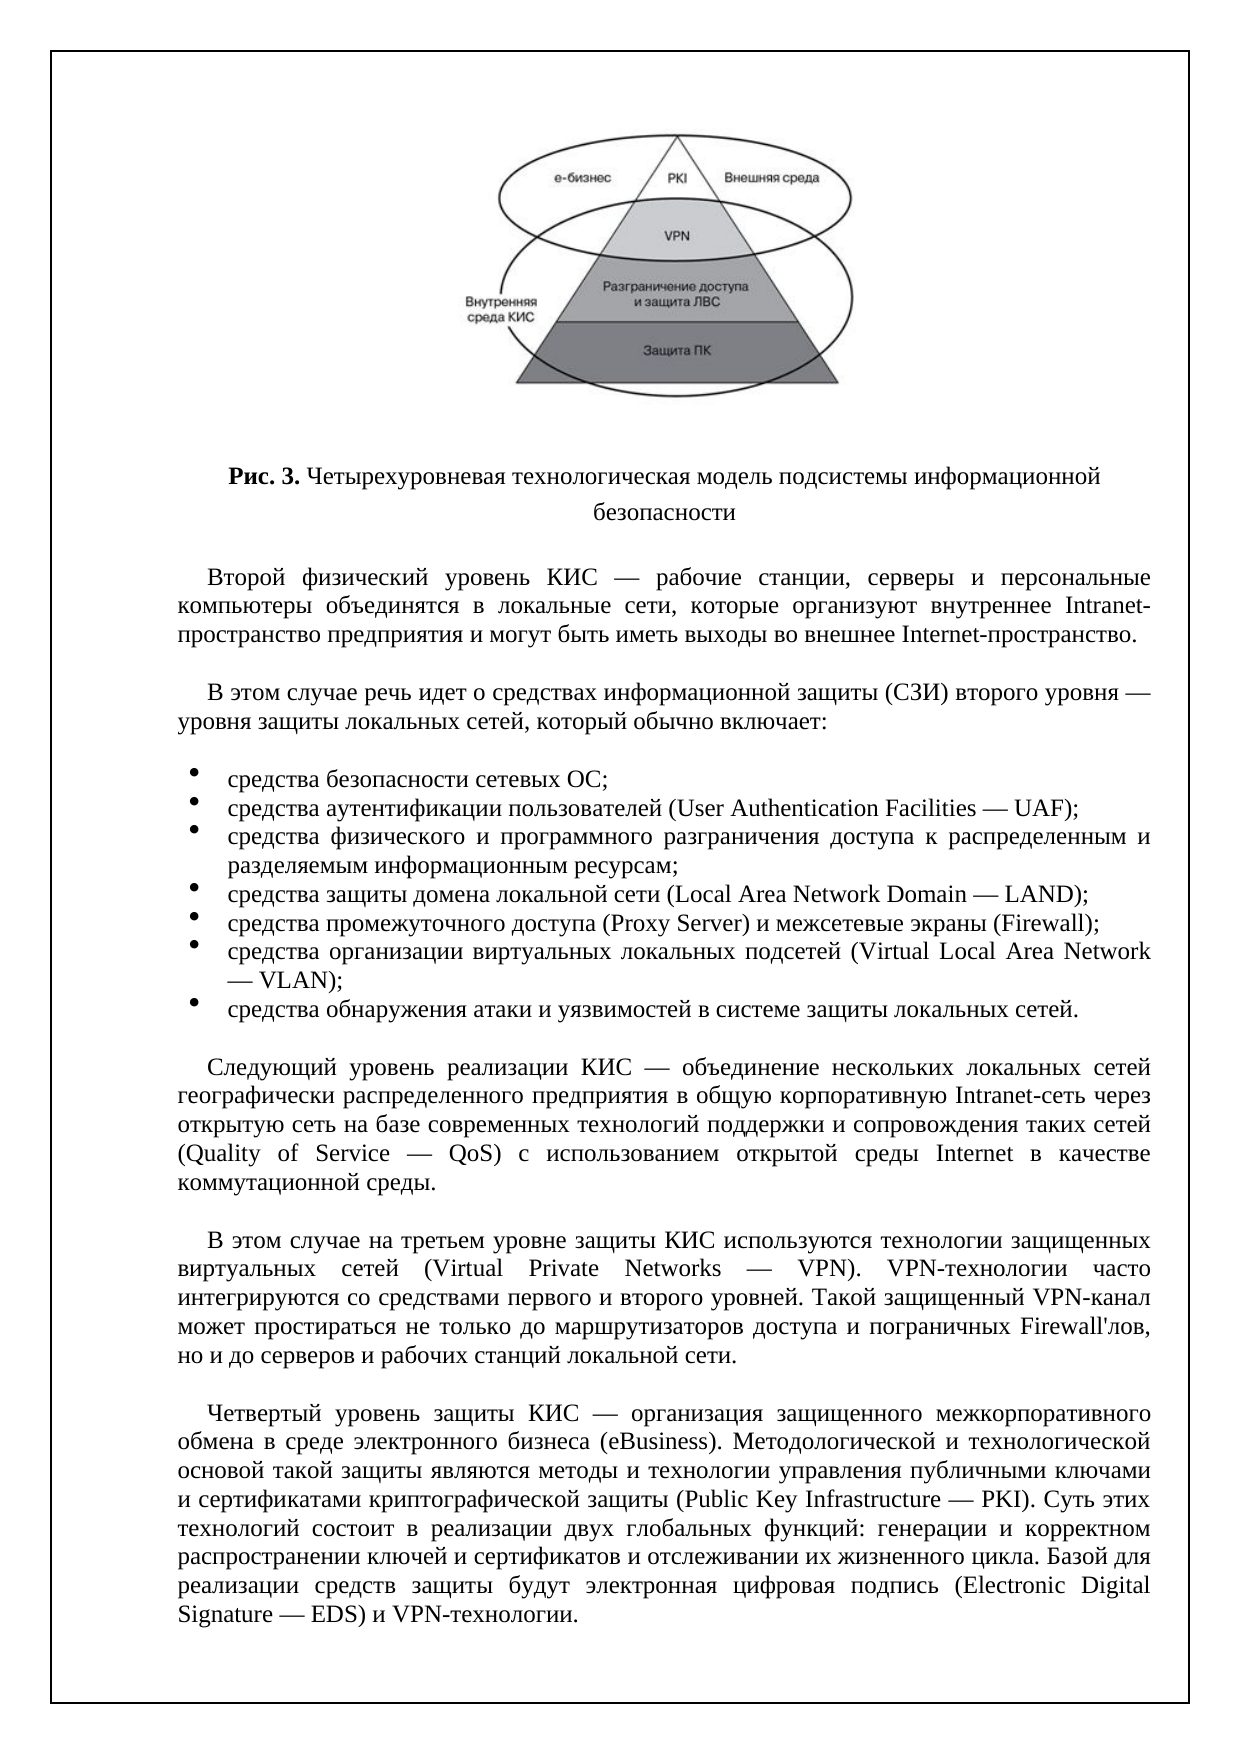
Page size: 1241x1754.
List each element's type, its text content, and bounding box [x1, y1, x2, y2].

text Второй физический уровень КИС — рабочие станции, серверы и персональные компьютеры объединятся в локальные сети, которые организуют внутреннее Intranet-пространство предприятия и могут быть иметь выходы во внешнее Internet-пространство. [177, 1381, 1152, 1467]
text Физически нижний уровень КИС базируется на серверах, рабочих станциях, персональных компьютерах различного назначения и коммуникационных устройствах, а также на программном обеспечении, реализующем работу перечисленных устройств. В связи с этим подсистема ИБ начинается с защиты именно этого программно-аппаратного оборудования. С этой целью можно использовать известные защитные средства операционных систем, антивирусные пакеты, средства и устройства аутентификации пользователя, средства криптографической защиты паролей и данных прикладного уровня. Все эти средства образуют базу для реализации первого уровня технологической модели подсистемы ИБ. [177, 649, 1152, 908]
text В этом случае речь идет о средствах информационной защиты (СЗИ) второго уровня — уровня защиты локальных сетей, который обычно включает: [177, 1496, 1152, 1553]
text Рис. 3. Четырехуровневая технологическая модель подсистемы информационной безопасности [177, 1251, 1152, 1344]
picture [449, 936, 880, 1228]
picture [508, 118, 820, 541]
list средства безопасности сетевых ОС; [190, 1583, 1152, 1611]
